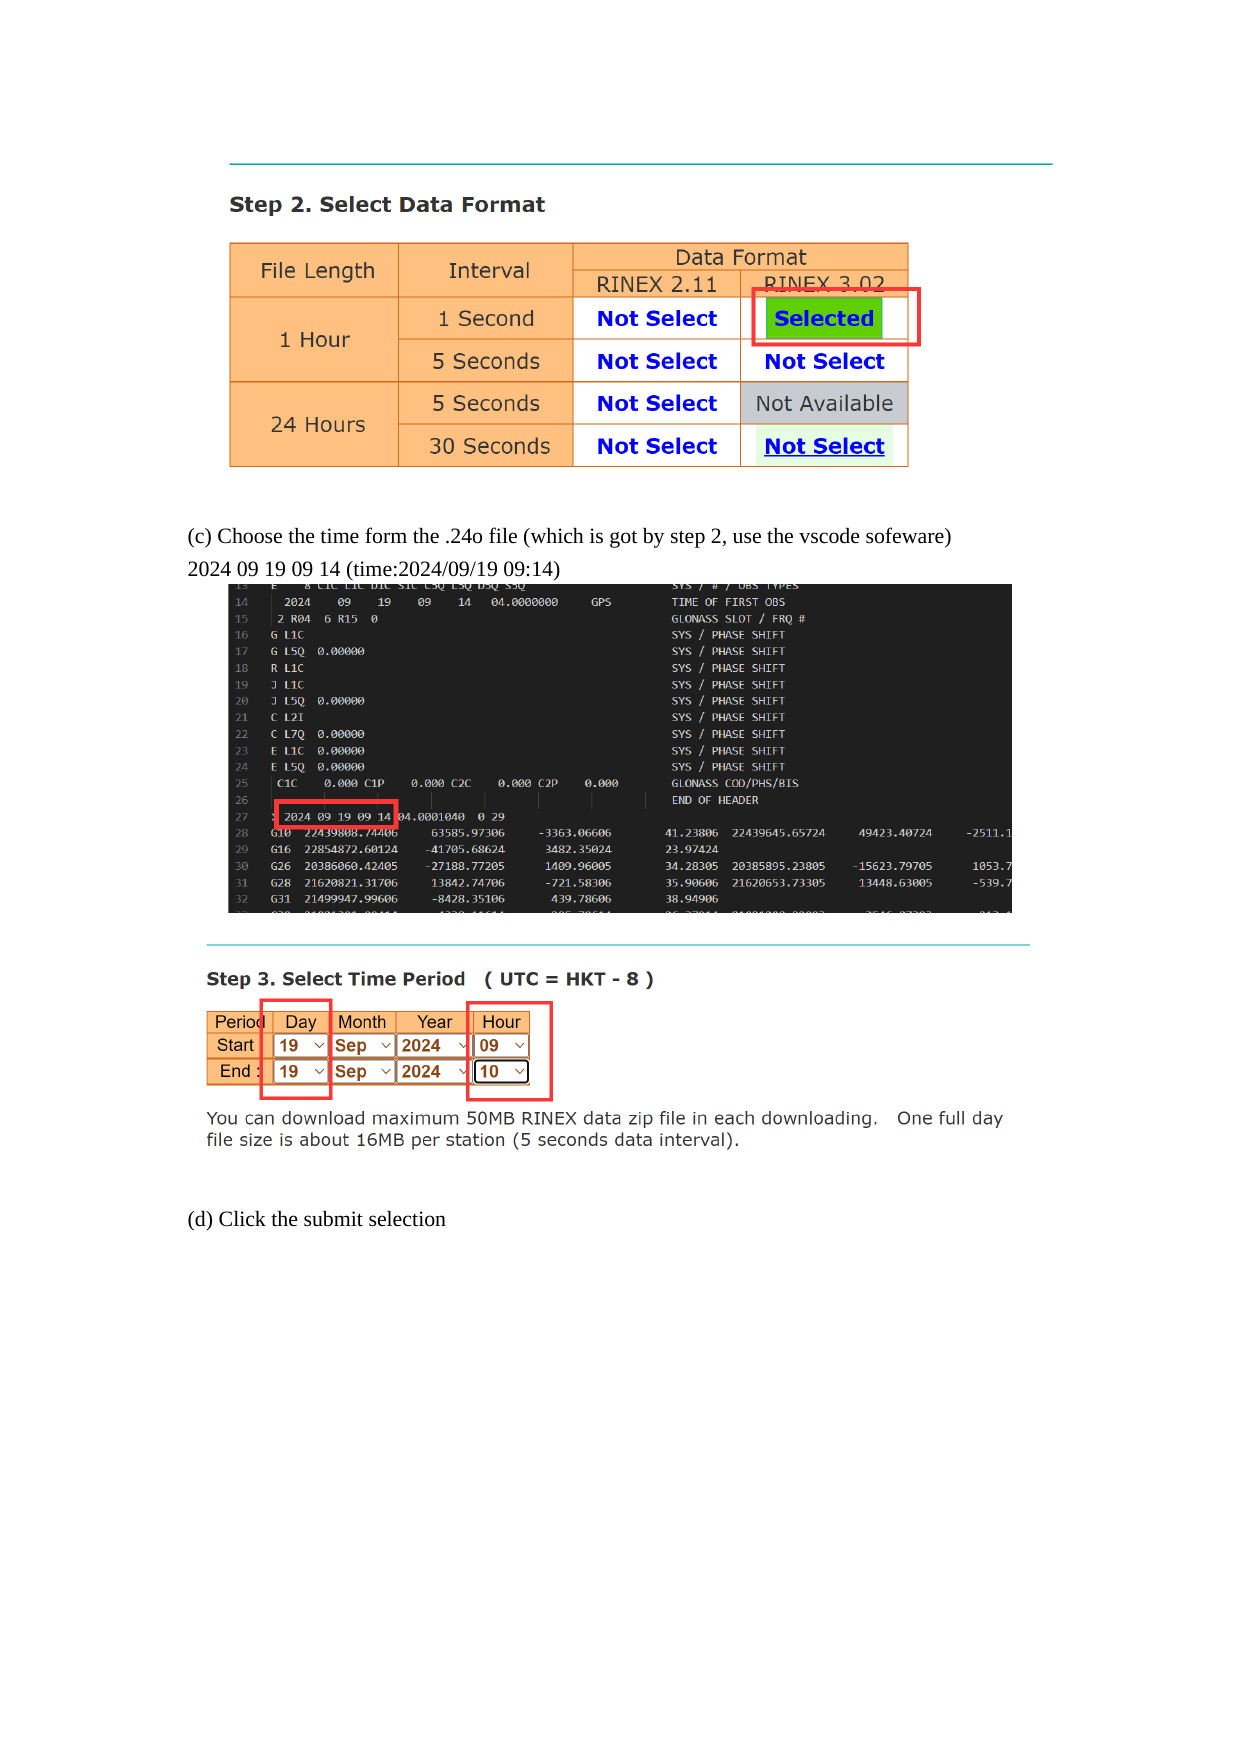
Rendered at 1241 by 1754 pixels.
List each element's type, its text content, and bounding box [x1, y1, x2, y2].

text (c) Choose the time form the .24o file (which is got by step 2, use the vscode sofeware) [187, 519, 1053, 552]
text (d) Click the submit selection [187, 1202, 1053, 1234]
text 2024 09 19 09 14 (time:2024/09/19 09:14) [187, 552, 1053, 584]
picture [228, 584, 1012, 913]
picture [187, 942, 1053, 1190]
picture [187, 162, 1053, 509]
